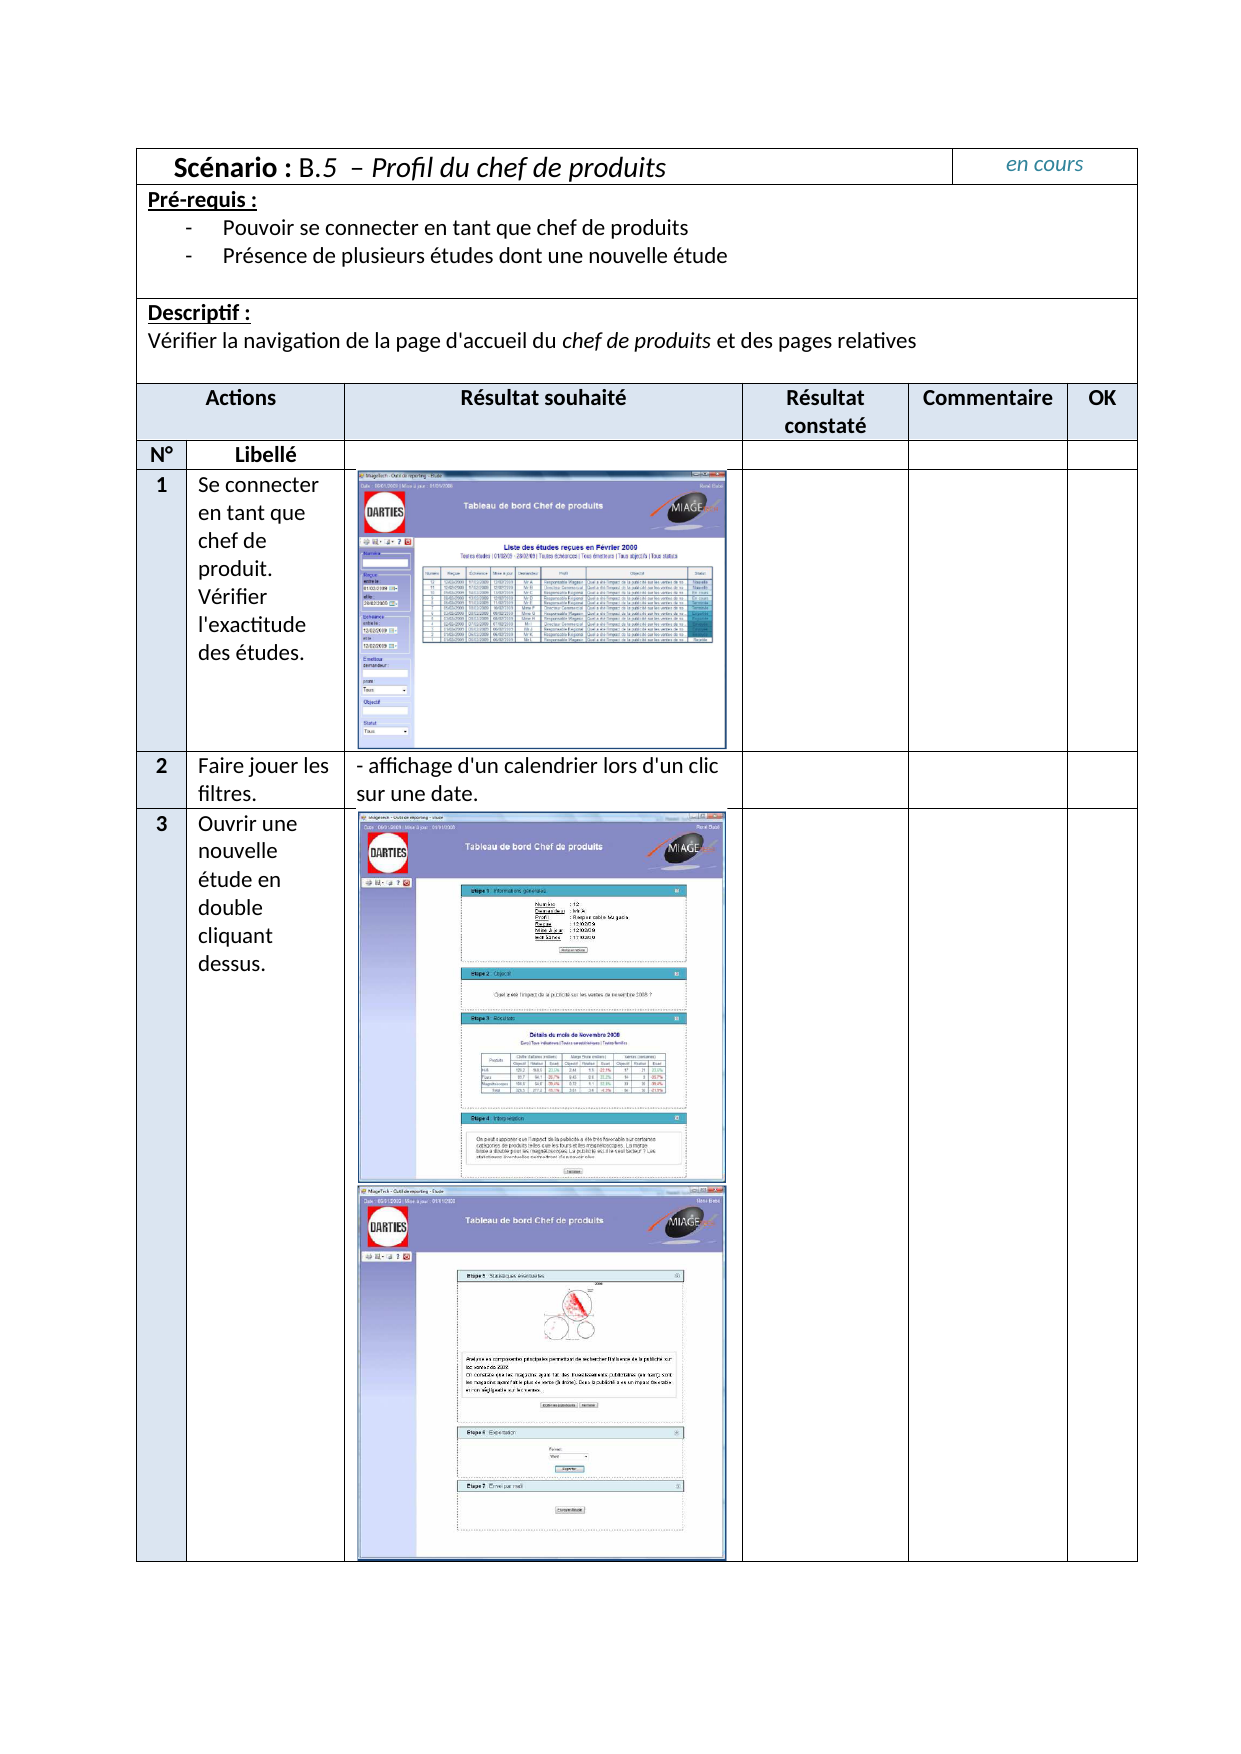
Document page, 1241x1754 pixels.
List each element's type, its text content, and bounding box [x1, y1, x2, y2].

table_cell [728, 809, 742, 1561]
table_cell Faire jouer les filtres. [187, 752, 344, 808]
table_cell OK [1068, 384, 1137, 439]
table_cell [909, 809, 1067, 1561]
table_cell Ouvrir une nouvelle étude en double cliquant dessus. [187, 809, 344, 1561]
table_header Scénario : B.5 – Profil du chef de produits [137, 149, 952, 184]
picture [356, 808, 728, 1561]
table_cell [743, 752, 908, 808]
table_header en cours [953, 149, 1137, 184]
table_cell [345, 809, 356, 1561]
table_cell [1068, 809, 1137, 1561]
table_cell Descriptif : Vérifier la navigation de la page d'accueil du chef de produits et des pages relatives [137, 299, 1137, 382]
table_cell Résultat souhaité [345, 384, 742, 439]
table_cell Actions [137, 384, 344, 439]
table_cell - affichage d'un calendrier lors d'un clic sur une date. [345, 752, 742, 808]
table_cell [909, 441, 1067, 469]
table_cell N° [137, 441, 186, 469]
table_cell [345, 441, 742, 469]
table_cell [743, 470, 908, 751]
table_cell [1068, 441, 1137, 469]
table_cell 1 [137, 470, 186, 751]
table_cell [909, 752, 1067, 808]
picture [356, 469, 728, 751]
table_cell [743, 441, 908, 469]
table_cell [345, 470, 356, 751]
table_cell [1068, 752, 1137, 808]
table_cell Libellé [187, 441, 344, 469]
table_cell Se connecter en tant que chef de produit. Vérifier l'exactitude des études. [187, 470, 344, 751]
table_cell [728, 470, 742, 751]
table_cell 3 [137, 809, 186, 1561]
table_cell [1068, 470, 1137, 751]
table_cell [743, 809, 908, 1561]
table_cell Résultat constaté [743, 384, 908, 439]
table_cell 2 [137, 752, 186, 808]
table_cell Commentaire [909, 384, 1067, 439]
table_cell Pré-requis : Pouvoir se connecter en tant que chef de produits Présence de plusieurs études dont une nouvelle étude [137, 185, 1137, 297]
table_cell [909, 470, 1067, 751]
